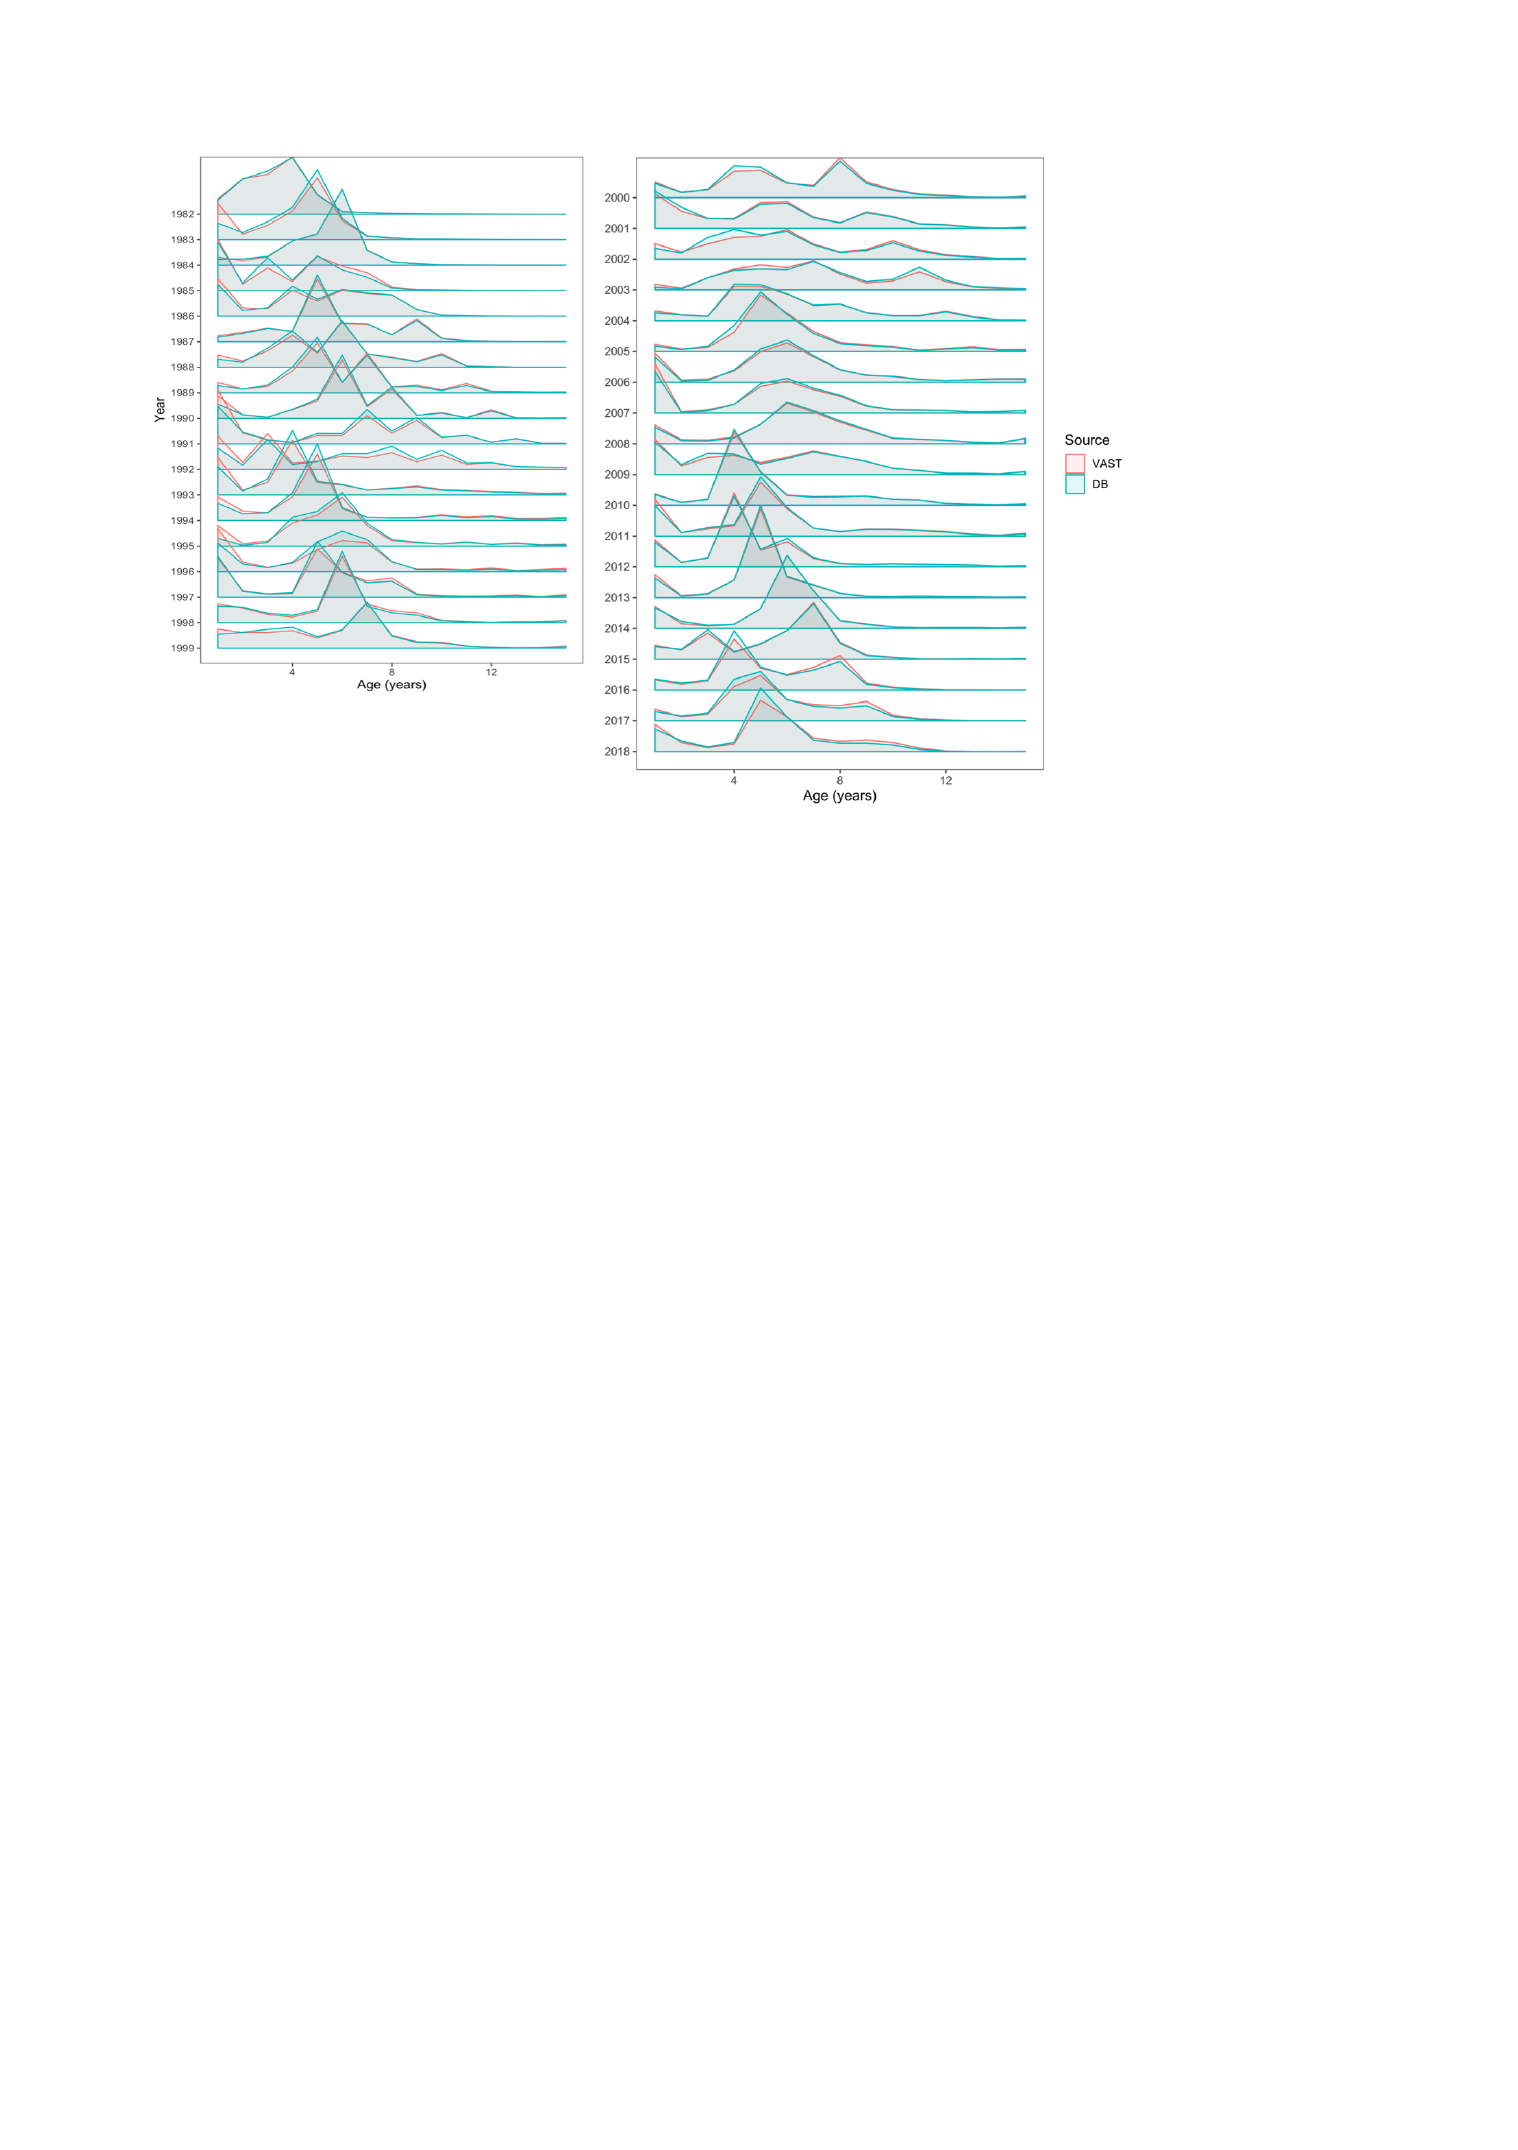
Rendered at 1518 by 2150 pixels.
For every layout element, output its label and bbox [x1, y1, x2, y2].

picture [150, 150, 1125, 810]
